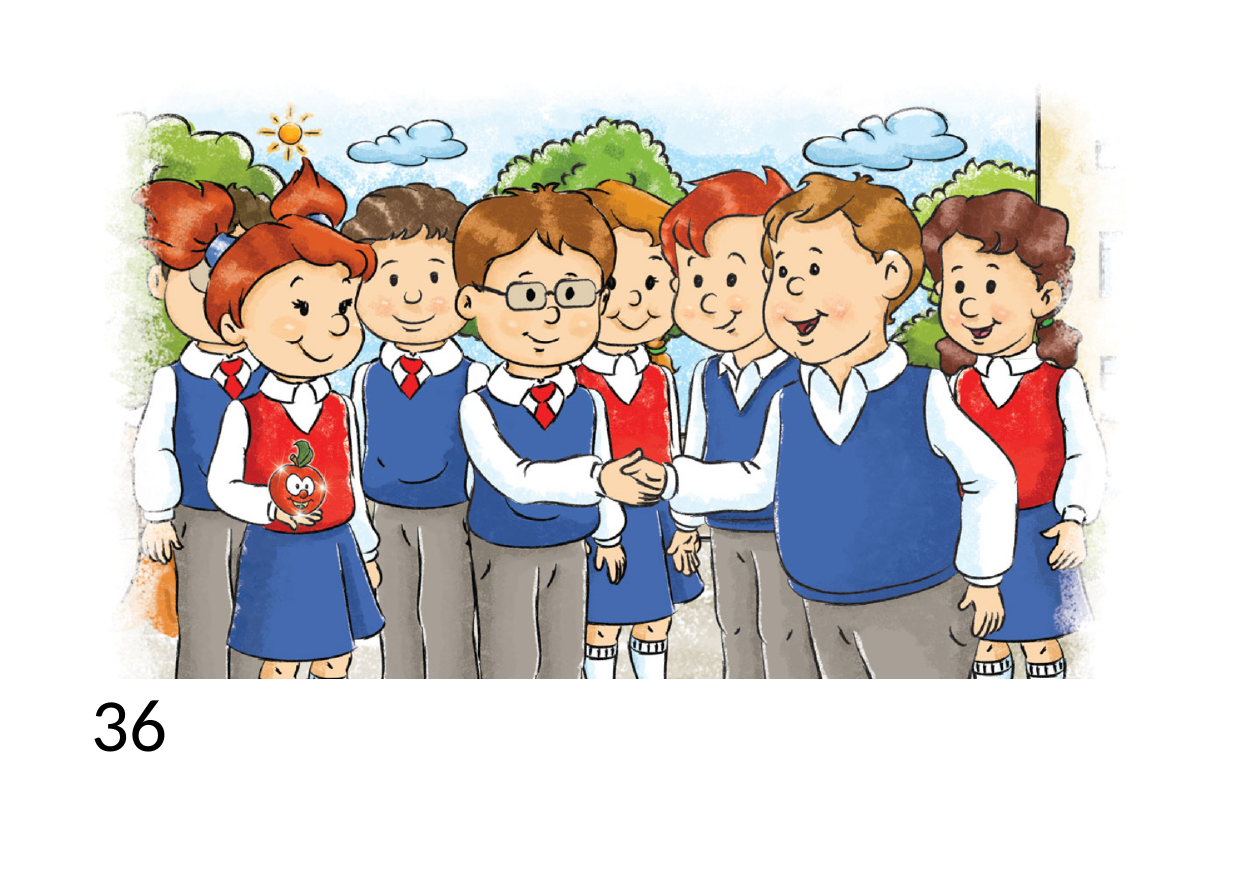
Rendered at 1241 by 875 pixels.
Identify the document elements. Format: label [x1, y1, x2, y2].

picture [104, 68, 1127, 679]
